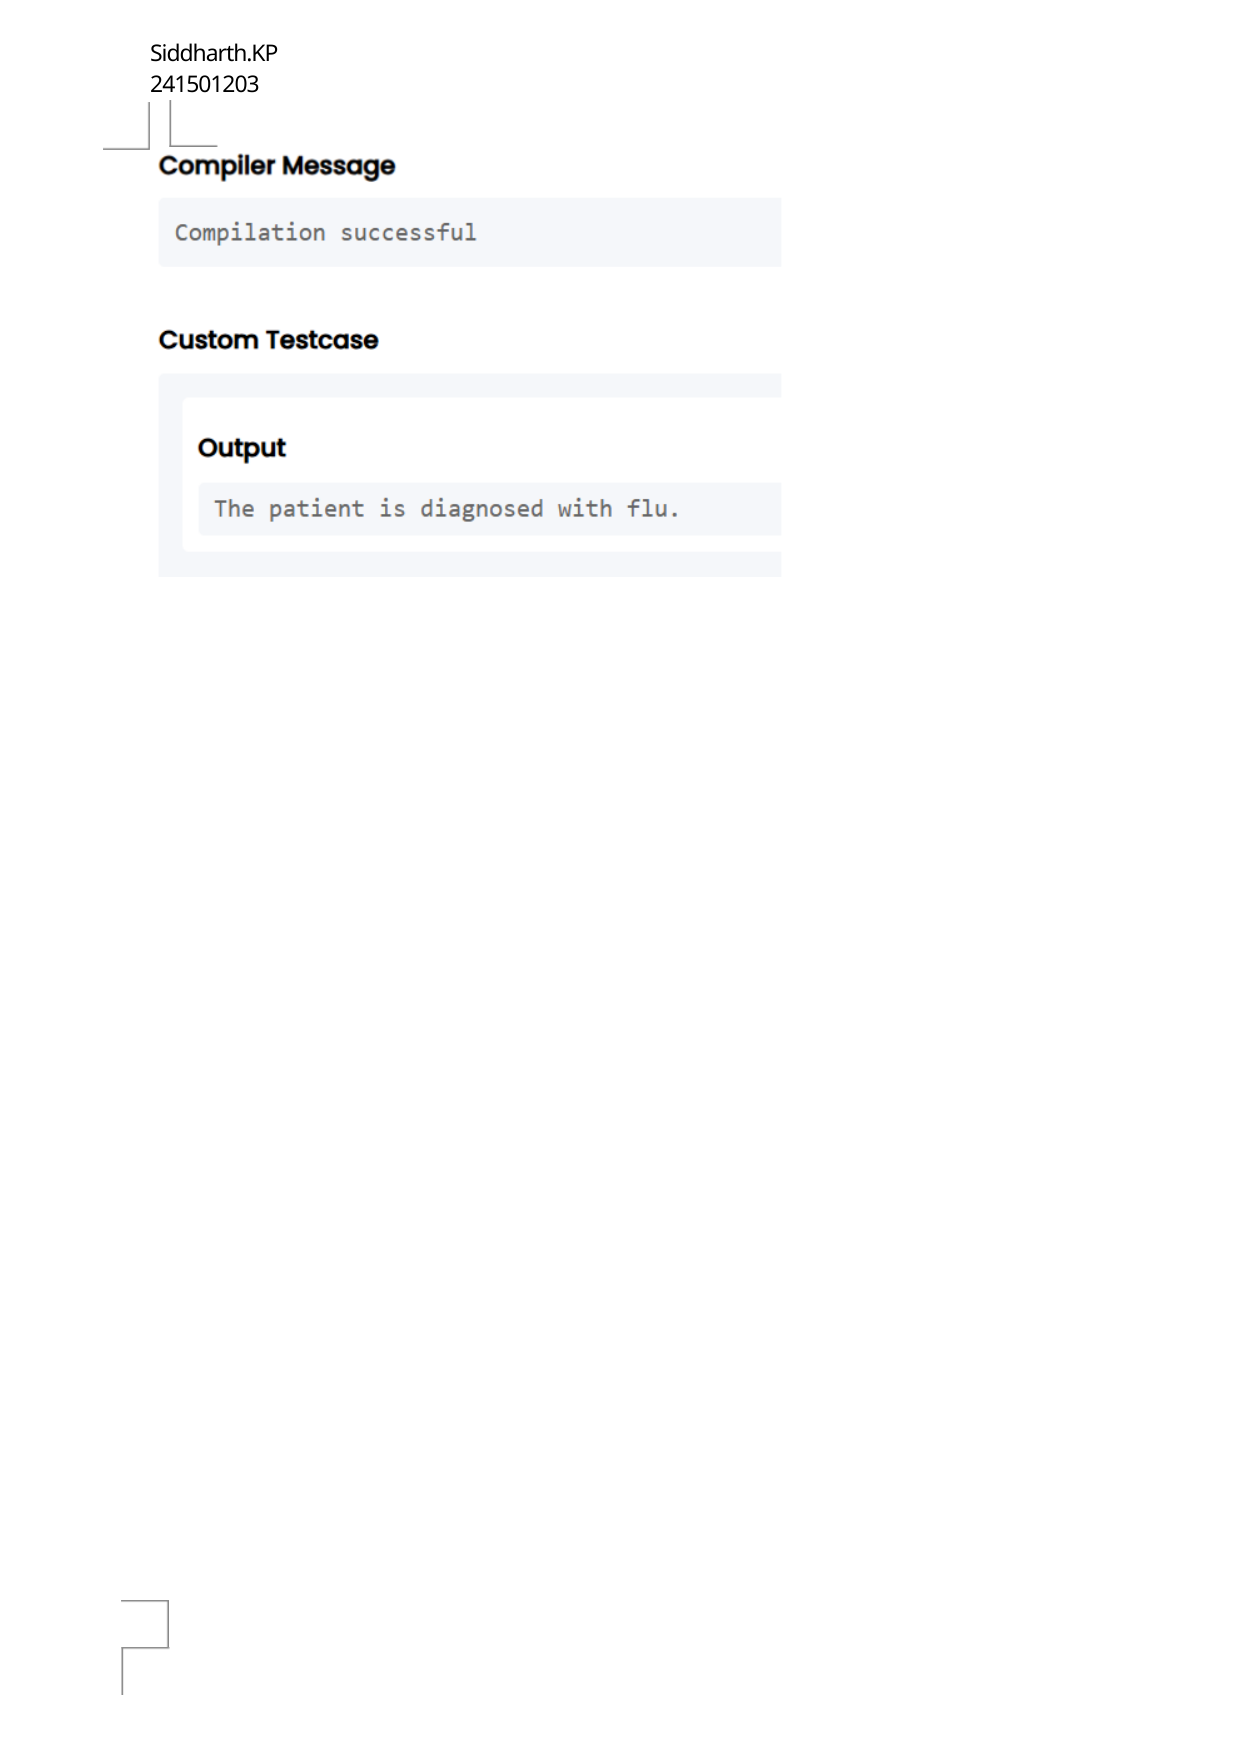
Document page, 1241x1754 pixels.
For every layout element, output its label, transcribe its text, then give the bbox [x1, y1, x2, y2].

picture [102, 99, 782, 577]
picture [121, 1599, 171, 1695]
text Siddharth.KP 241501203 [150, 37, 1141, 147]
